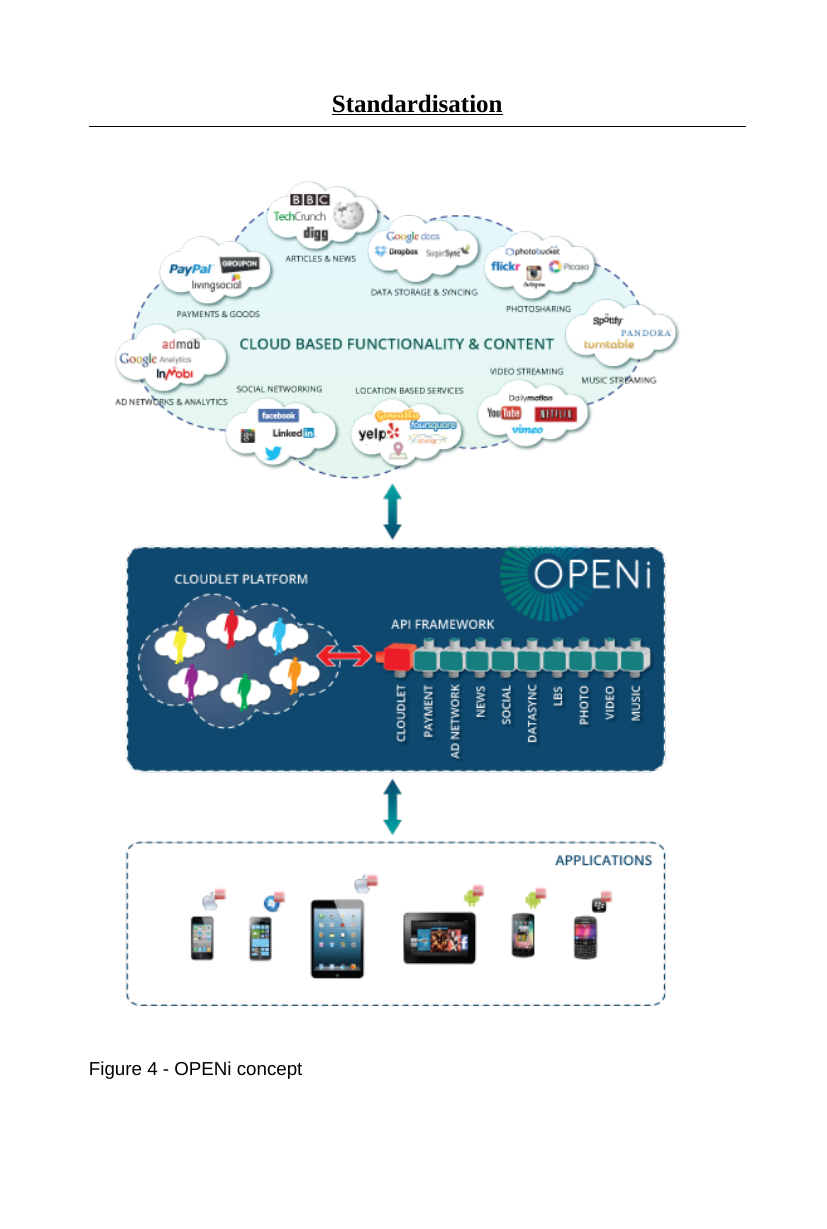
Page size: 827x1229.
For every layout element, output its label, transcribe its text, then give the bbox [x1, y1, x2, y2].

picture [88, 159, 708, 1045]
text Figure 4 - OPENi concept [89, 1057, 738, 1080]
